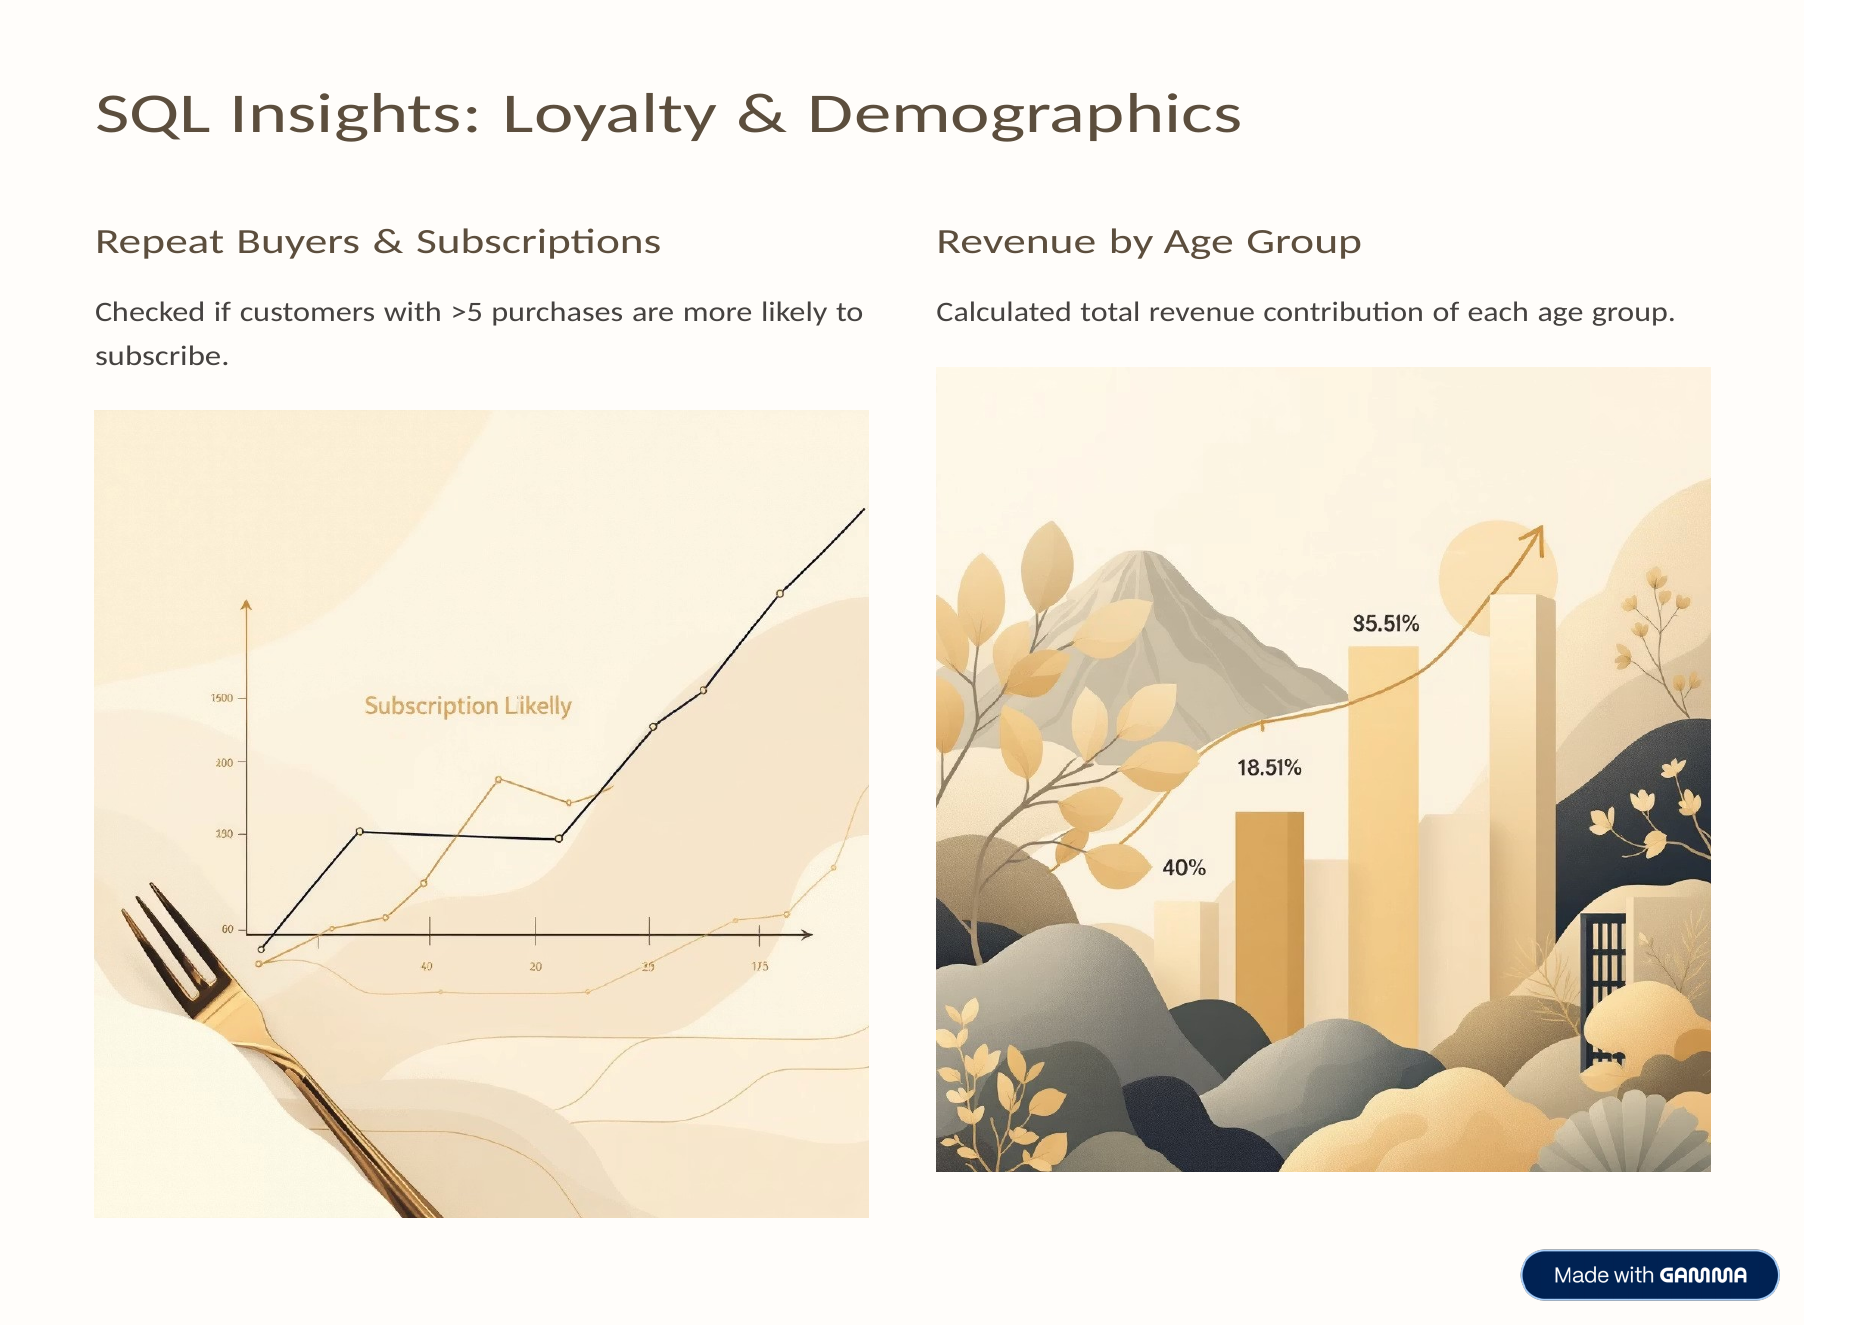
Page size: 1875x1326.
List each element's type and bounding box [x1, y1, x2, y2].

picture [94, 410, 869, 1218]
picture [1511, 1240, 1789, 1310]
picture [936, 367, 1711, 1172]
